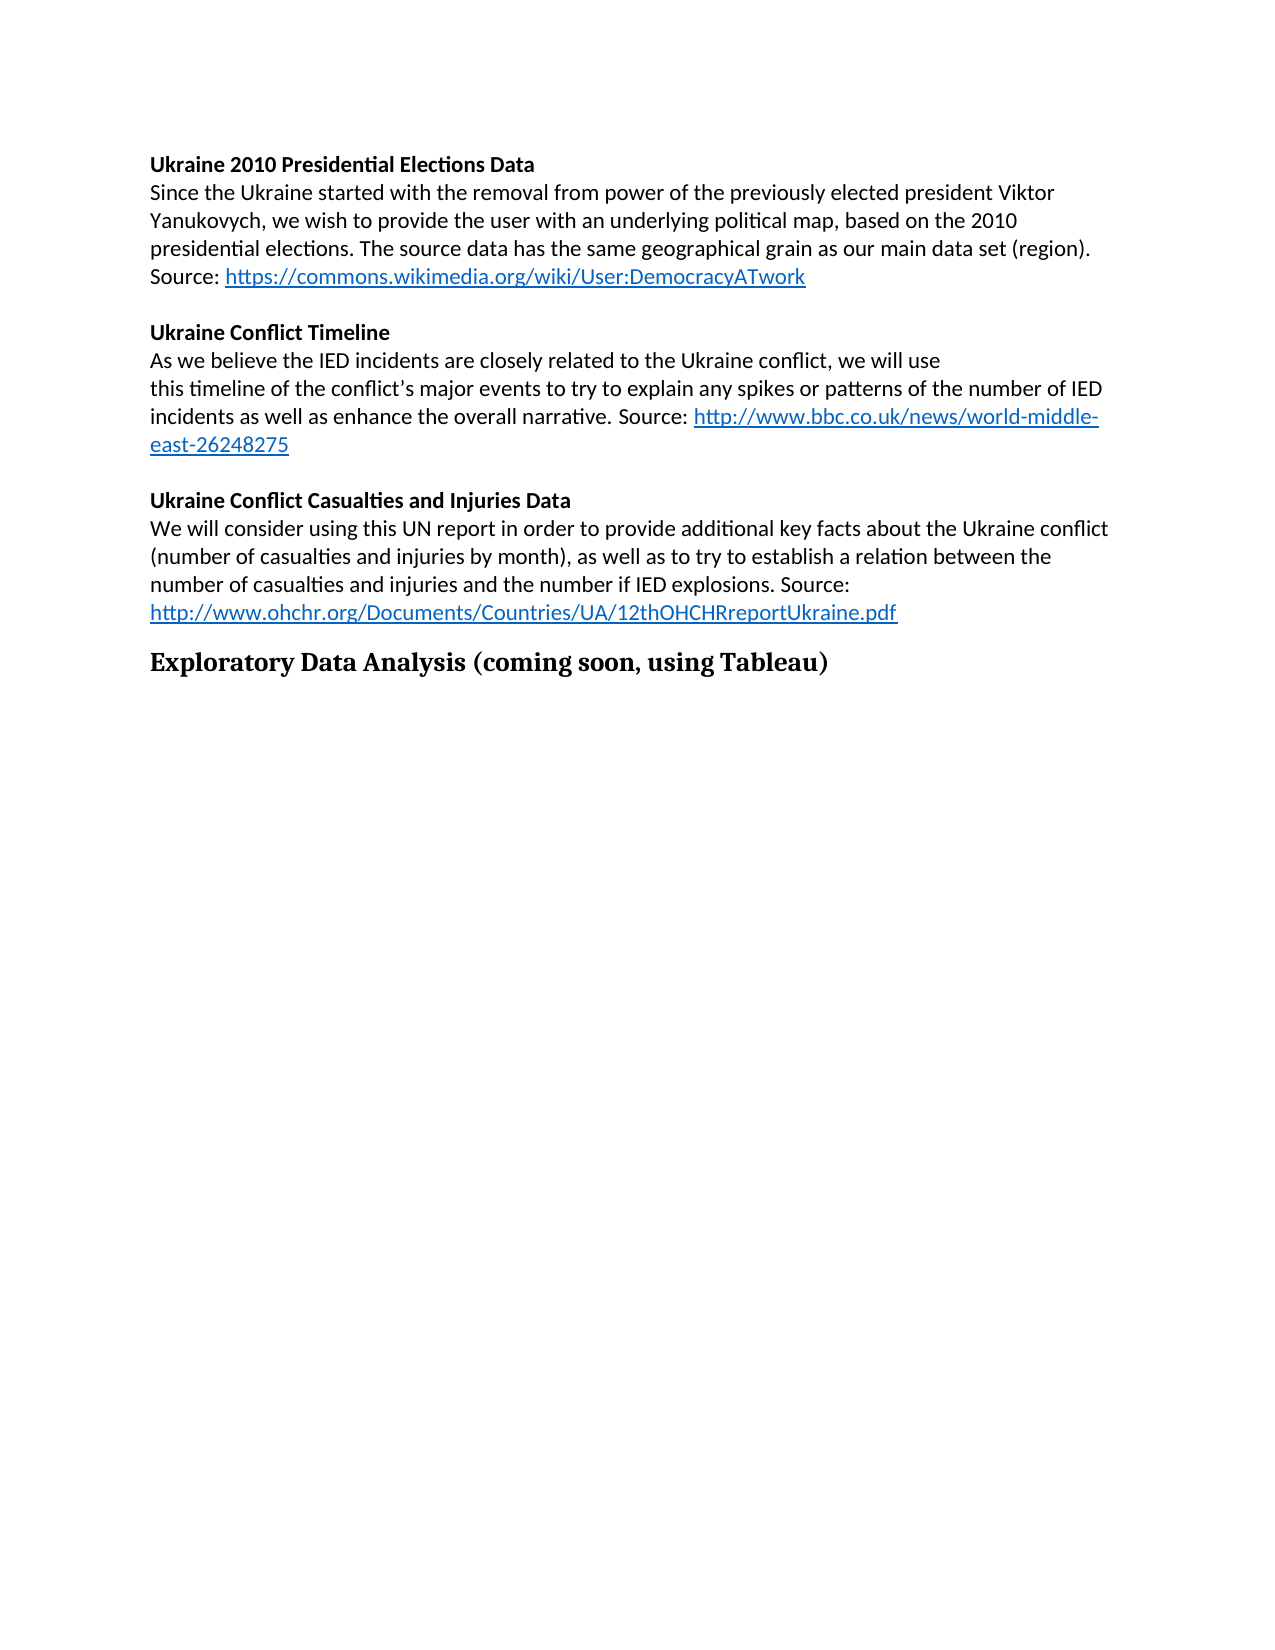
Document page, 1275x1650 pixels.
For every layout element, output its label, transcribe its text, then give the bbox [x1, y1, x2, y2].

subtitle Exploratory Data Analysis (coming soon, using Tableau) [150, 647, 1125, 678]
text this timeline of the conflict’s major events to try to explain any spikes or patterns of the number of IED incidents as well as enhance the overall narrative. Source: http://www.bbc.co.uk/news/world-middle-east-26248275 [150, 374, 1125, 458]
text Since the Ukraine started with the removal from power of the previously elected president Viktor Yanukovych, we wish to provide the user with an underlying political map, based on the 2010 presidential elections. The source data has the same geographical grain as our main data set (region). Source: https://commons.wikimedia.org/wiki/User:DemocracyATwork [150, 178, 1125, 290]
text We will consider using this UN report in order to provide additional key facts about the Ukraine conflict (number of casualties and injuries by month), as well as to try to establish a relation between the number of casualties and injuries and the number if IED explosions. Source: http://www.ohchr.org/Documents/Countries/UA/12thOHCHRreportUkraine.pdf [150, 514, 1125, 626]
text As we believe the IED incidents are closely related to the Ukraine conflict, we will use [150, 346, 1125, 374]
text Ukraine Conflict Casualties and Injuries Data [150, 486, 1125, 514]
text Ukraine 2010 Presidential Elections Data [150, 150, 1125, 178]
text Ukraine Conflict Timeline [150, 318, 1125, 346]
